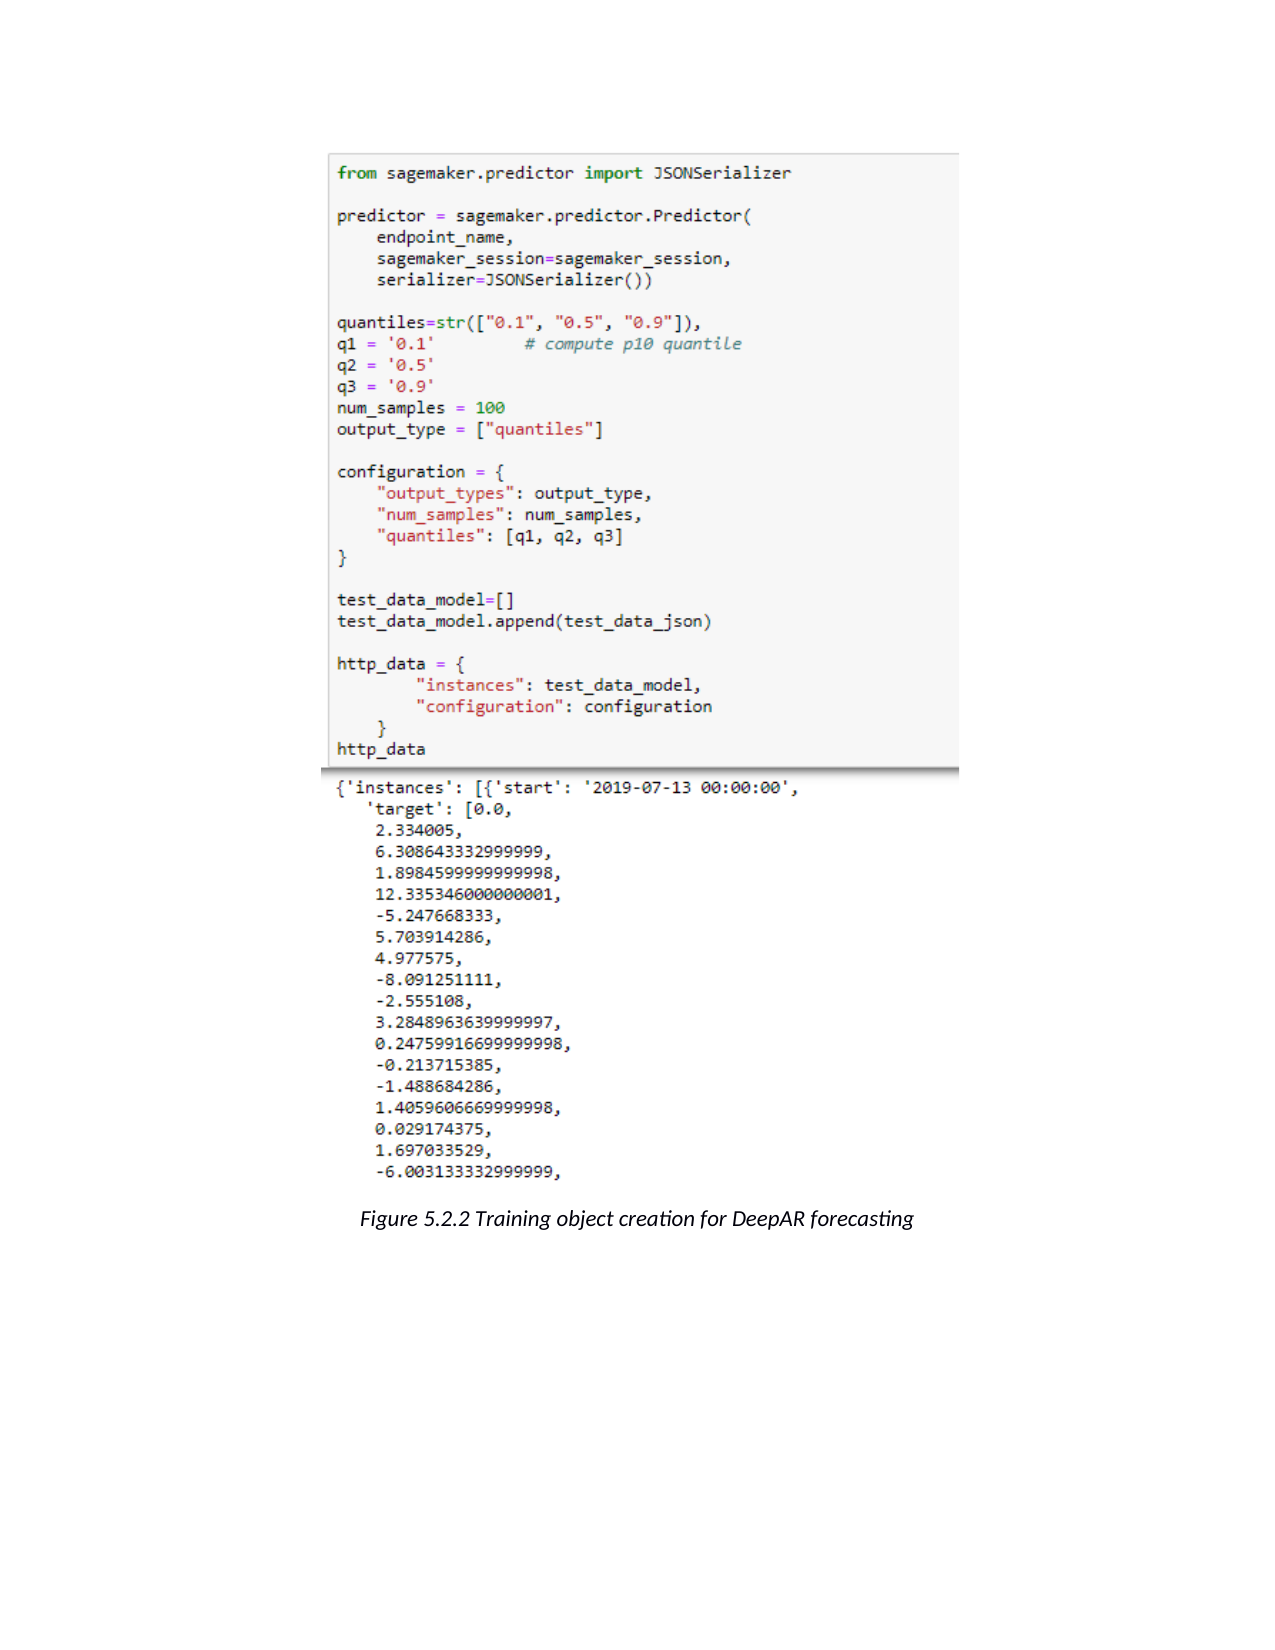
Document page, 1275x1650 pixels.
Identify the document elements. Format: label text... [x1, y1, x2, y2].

text Figure 5.2.2 Training object creation for DeepAR forecasting [150, 1204, 1125, 1232]
picture [321, 150, 960, 1186]
